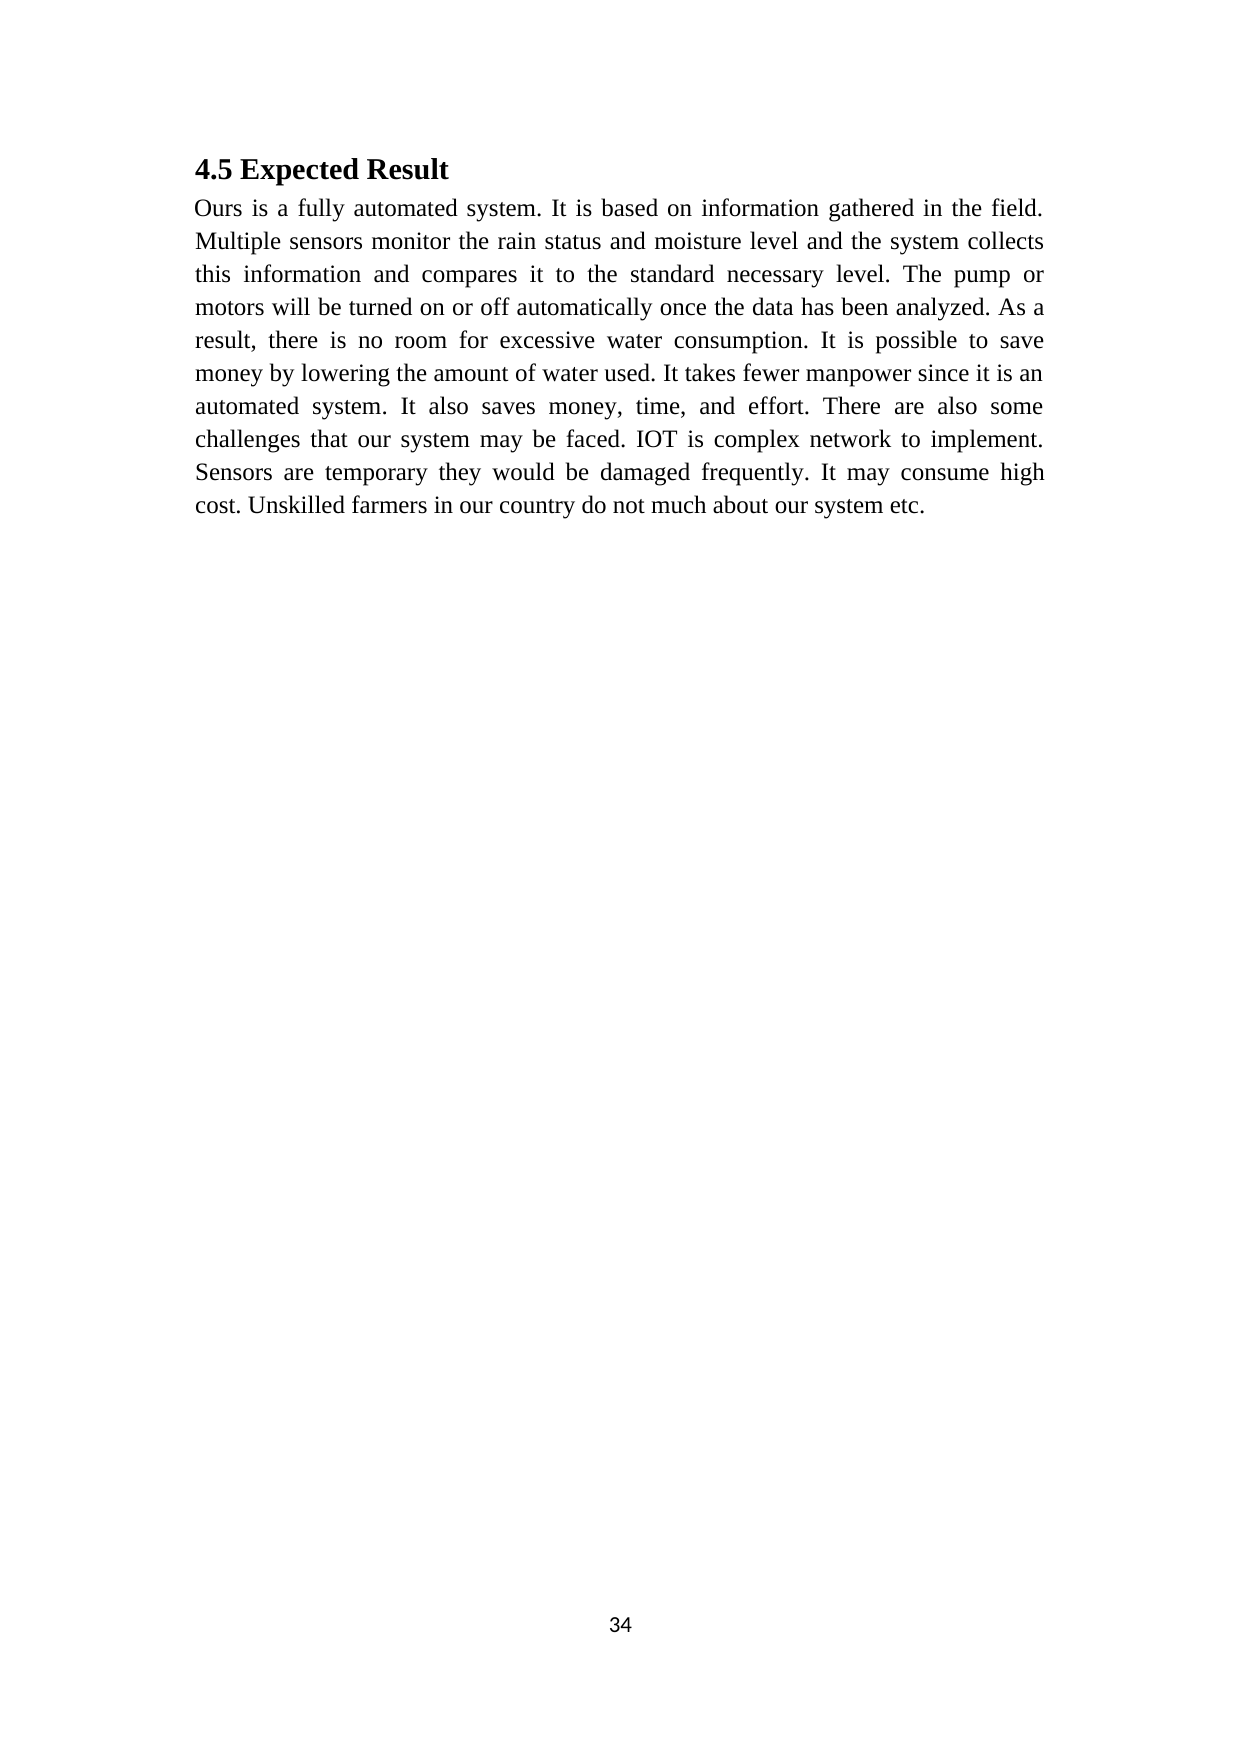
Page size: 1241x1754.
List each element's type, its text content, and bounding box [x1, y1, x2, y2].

text Ours is a fully automated system. It is based on information gathered in the field. Multiple sensors monitor the rain status and moisture level and the system collects this information and compares it to the standard necessary level. The pump or motors will be turned on or off automatically once the data has been analyzed. As a result, there is no room for excessive water consumption. It is possible to save money by lowering the amount of water used. It takes fewer manpower since it is an automated system. It also saves money, time, and effort. There are also some challenges that our system may be faced. IOT is complex network to implement. Sensors are temporary they would be damaged frequently. It may consume high cost. Unskilled farmers in our country do not much about our system etc. [194, 193, 1045, 519]
subtitle 4.5 Expected Result [195, 151, 1045, 186]
